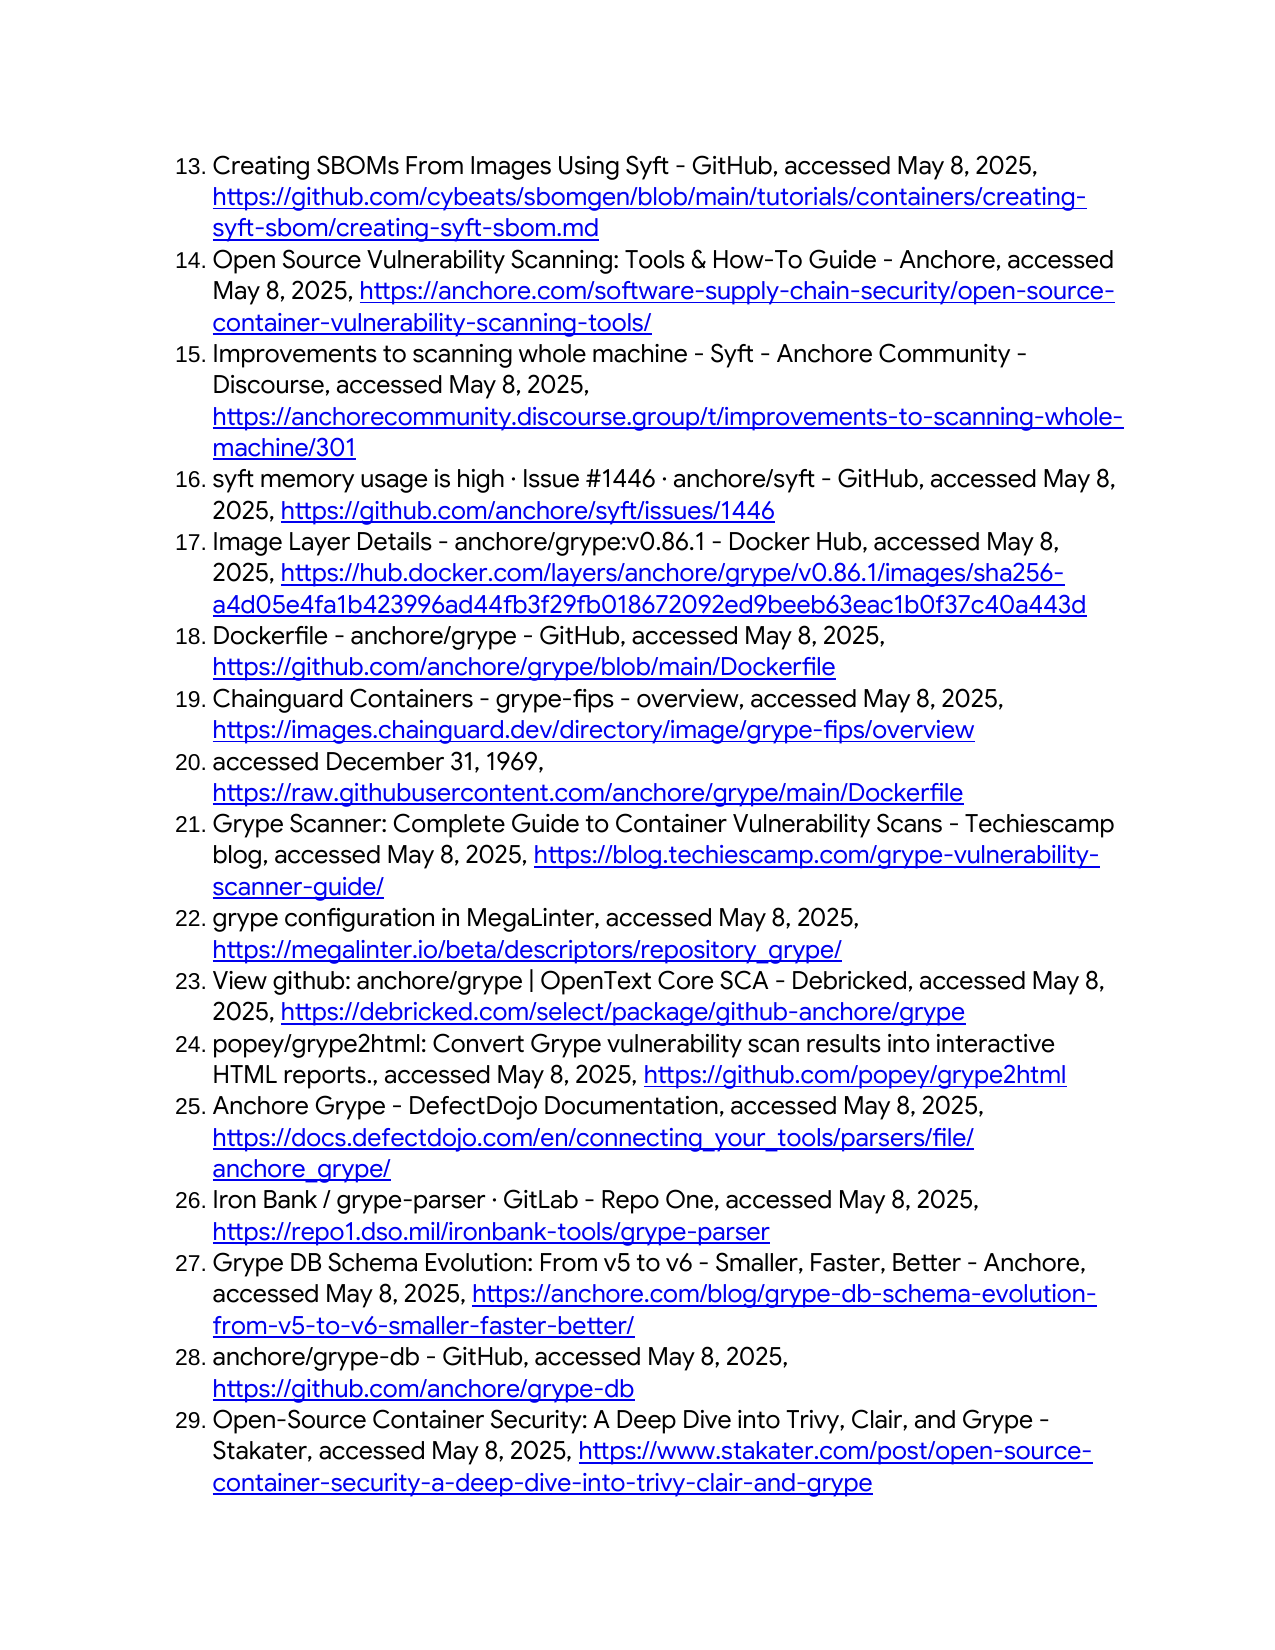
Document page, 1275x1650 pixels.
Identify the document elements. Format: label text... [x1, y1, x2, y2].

list Grype DB Schema Evolution: From v5 to v6 - Smaller, Faster, Better - Anchore, accessed May 8, 2025, https://anchore.com/blog/grype-db-schema-evolution-from-v5-to-v6-smaller-faster-better/ [175, 1247, 1125, 1341]
list Anchore Grype - DefectDojo Documentation, accessed May 8, 2025, https://docs.defectdojo.com/en/connecting_your_tools/parsers/file/anchore_grype/ [175, 1091, 1125, 1185]
list View github: anchore/grype | OpenText Core SCA - Debricked, accessed May 8, 2025, https://debricked.com/select/package/github-anchore/grype [175, 965, 1125, 1028]
list accessed December 31, 1969, https://raw.githubusercontent.com/anchore/grype/main/Dockerfile [175, 746, 1125, 808]
list Image Layer Details - anchore/grype:v0.86.1 - Docker Hub, accessed May 8, 2025, https://hub.docker.com/layers/anchore/grype/v0.86.1/images/sha256-a4d05e4fa1b423996ad44fb3f29fb018672092ed9beeb63eac1b0f37c40a443d [175, 526, 1125, 620]
list anchore/grype-db - GitHub, accessed May 8, 2025, https://github.com/anchore/grype-db [175, 1341, 1125, 1404]
list Iron Bank / grype-parser · GitLab - Repo One, accessed May 8, 2025, https://repo1.dso.mil/ironbank-tools/grype-parser [175, 1185, 1125, 1247]
list Dockerfile - anchore/grype - GitHub, accessed May 8, 2025, https://github.com/anchore/grype/blob/main/Dockerfile [175, 620, 1125, 683]
list Open Source Vulnerability Scanning: Tools & How-To Guide - Anchore, accessed May 8, 2025, https://anchore.com/software-supply-chain-security/open-source-container-vulnerability-scanning-tools/ [175, 244, 1125, 338]
list grype configuration in MegaLinter, accessed May 8, 2025, https://megalinter.io/beta/descriptors/repository_grype/ [175, 902, 1125, 965]
list Grype Scanner: Complete Guide to Container Vulnerability Scans - Techiescamp blog, accessed May 8, 2025, https://blog.techiescamp.com/grype-vulnerability-scanner-guide/ [175, 808, 1125, 902]
list Chainguard Containers - grype-fips - overview, accessed May 8, 2025, https://images.chainguard.dev/directory/image/grype-fips/overview [175, 683, 1125, 746]
list popey/grype2html: Convert Grype vulnerability scan results into interactive HTML reports., accessed May 8, 2025, https://github.com/popey/grype2html [175, 1028, 1125, 1091]
list Open-Source Container Security: A Deep Dive into Trivy, Clair, and Grype - Stakater, accessed May 8, 2025, https://www.stakater.com/post/open-source-container-security-a-deep-dive-into-trivy-clair-and-grype [175, 1404, 1125, 1498]
list Creating SBOMs From Images Using Syft - GitHub, accessed May 8, 2025, https://github.com/cybeats/sbomgen/blob/main/tutorials/containers/creating-syft-sbom/creating-syft-sbom.md [175, 150, 1125, 244]
list syft memory usage is high · Issue #1446 · anchore/syft - GitHub, accessed May 8, 2025, https://github.com/anchore/syft/issues/1446 [175, 463, 1125, 526]
list Improvements to scanning whole machine - Syft - Anchore Community - Discourse, accessed May 8, 2025, https://anchorecommunity.discourse.group/t/improvements-to-scanning-whole-machine/301 [175, 338, 1125, 463]
